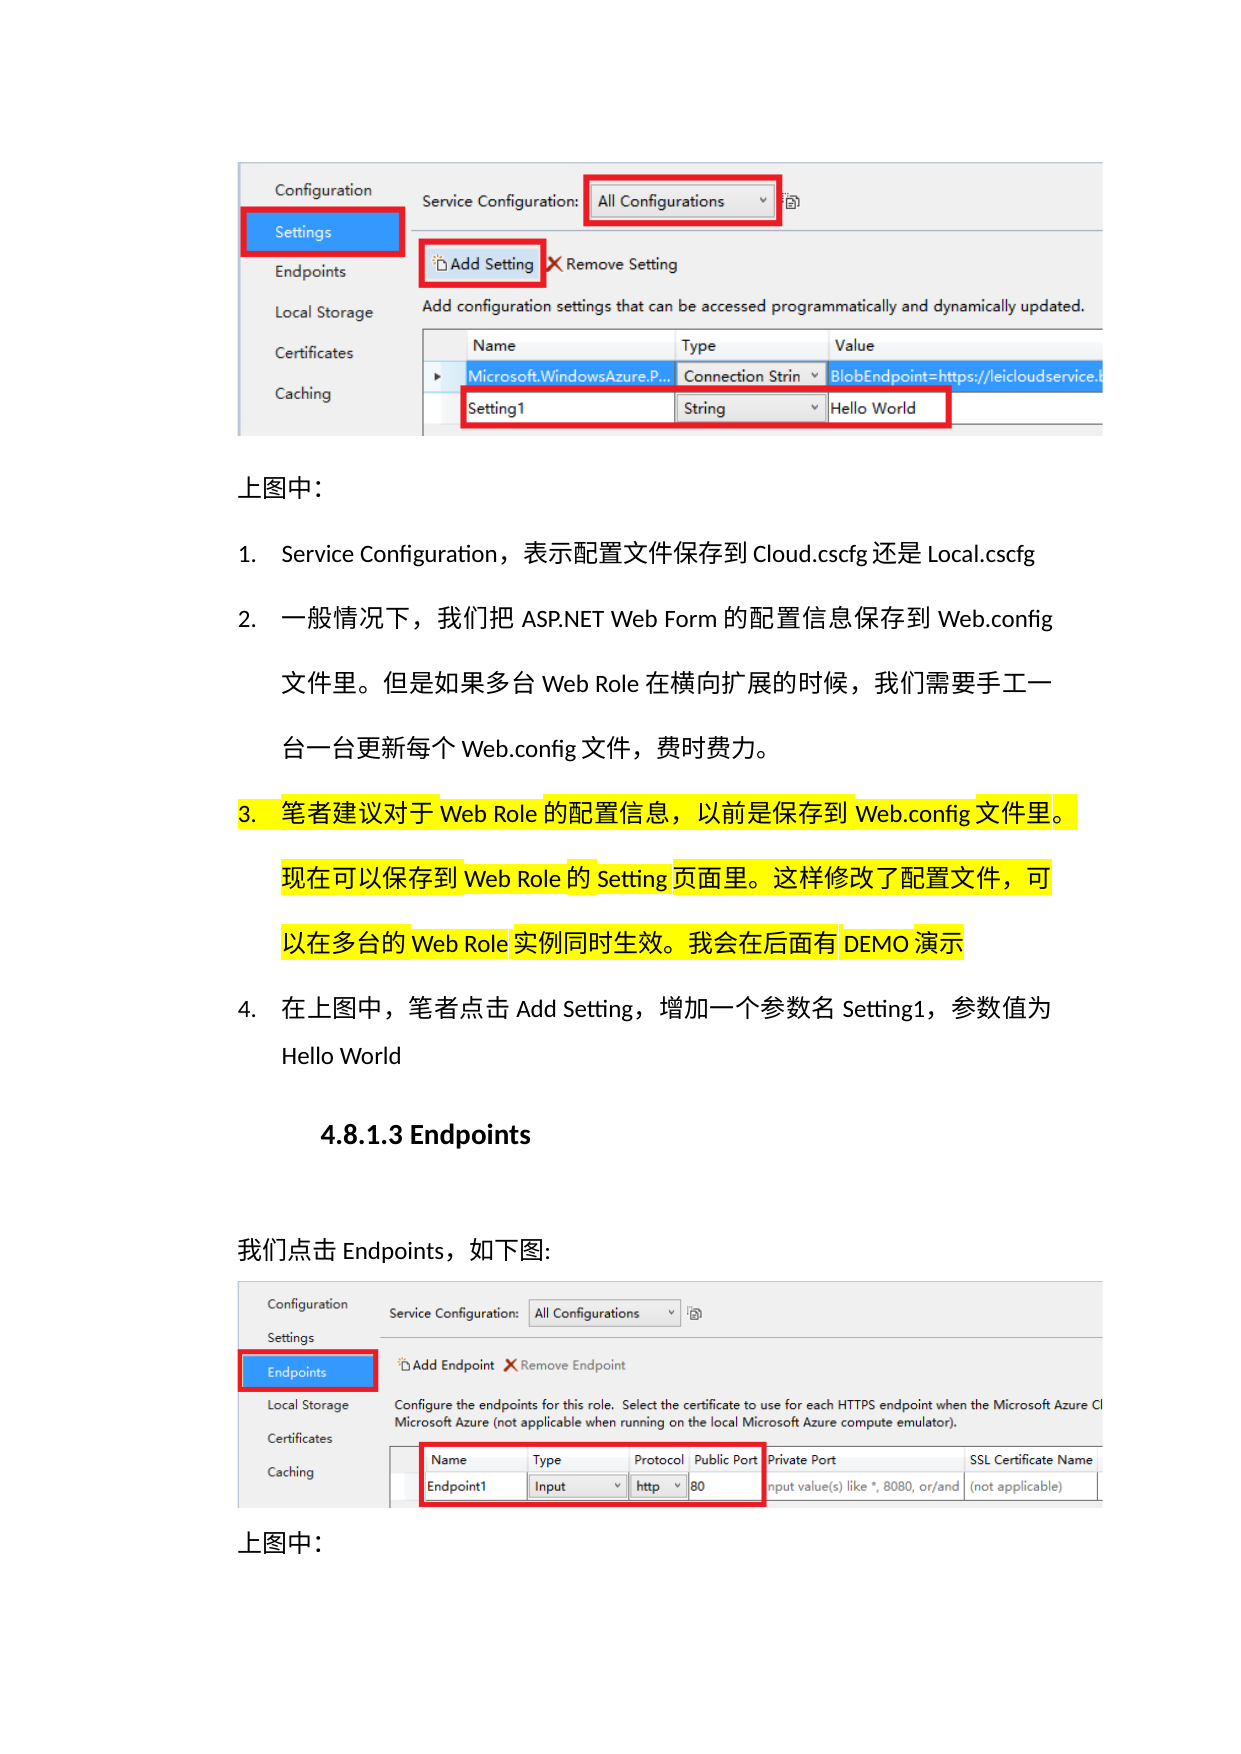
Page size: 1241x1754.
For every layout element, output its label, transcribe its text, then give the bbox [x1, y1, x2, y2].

text 我们点击Endpoints，如下图: [187, 1216, 1053, 1281]
text 上图中： [187, 1509, 1053, 1574]
picture [237, 1281, 1103, 1508]
list 一般情况下，我们把ASP.NET Web Form的配置信息保存到Web.config文件里。但是如果多台Web Role在横向扩展的时候，我们需要手工一台一台更新每个Web.config文件，费时费力。 [238, 584, 1053, 779]
list 笔者建议对于Web Role的配置信息，以前是保存到Web.config文件里。现在可以保存到Web Role的Setting页面里。这样修改了配置文件，可以在多台的Web Role实例同时生效。我会在后面有DEMO演示 [238, 779, 1053, 974]
list 在上图中，笔者点击Add Setting，增加一个参数名Setting1，参数值为Hello World [238, 974, 1053, 1072]
text 上图中： [187, 454, 1053, 519]
list Service Configuration，表示配置文件保存到Cloud.cscfg还是Local.cscfg [238, 519, 1053, 584]
subtitle Endpoints [320, 1101, 1053, 1166]
picture [237, 162, 1103, 436]
